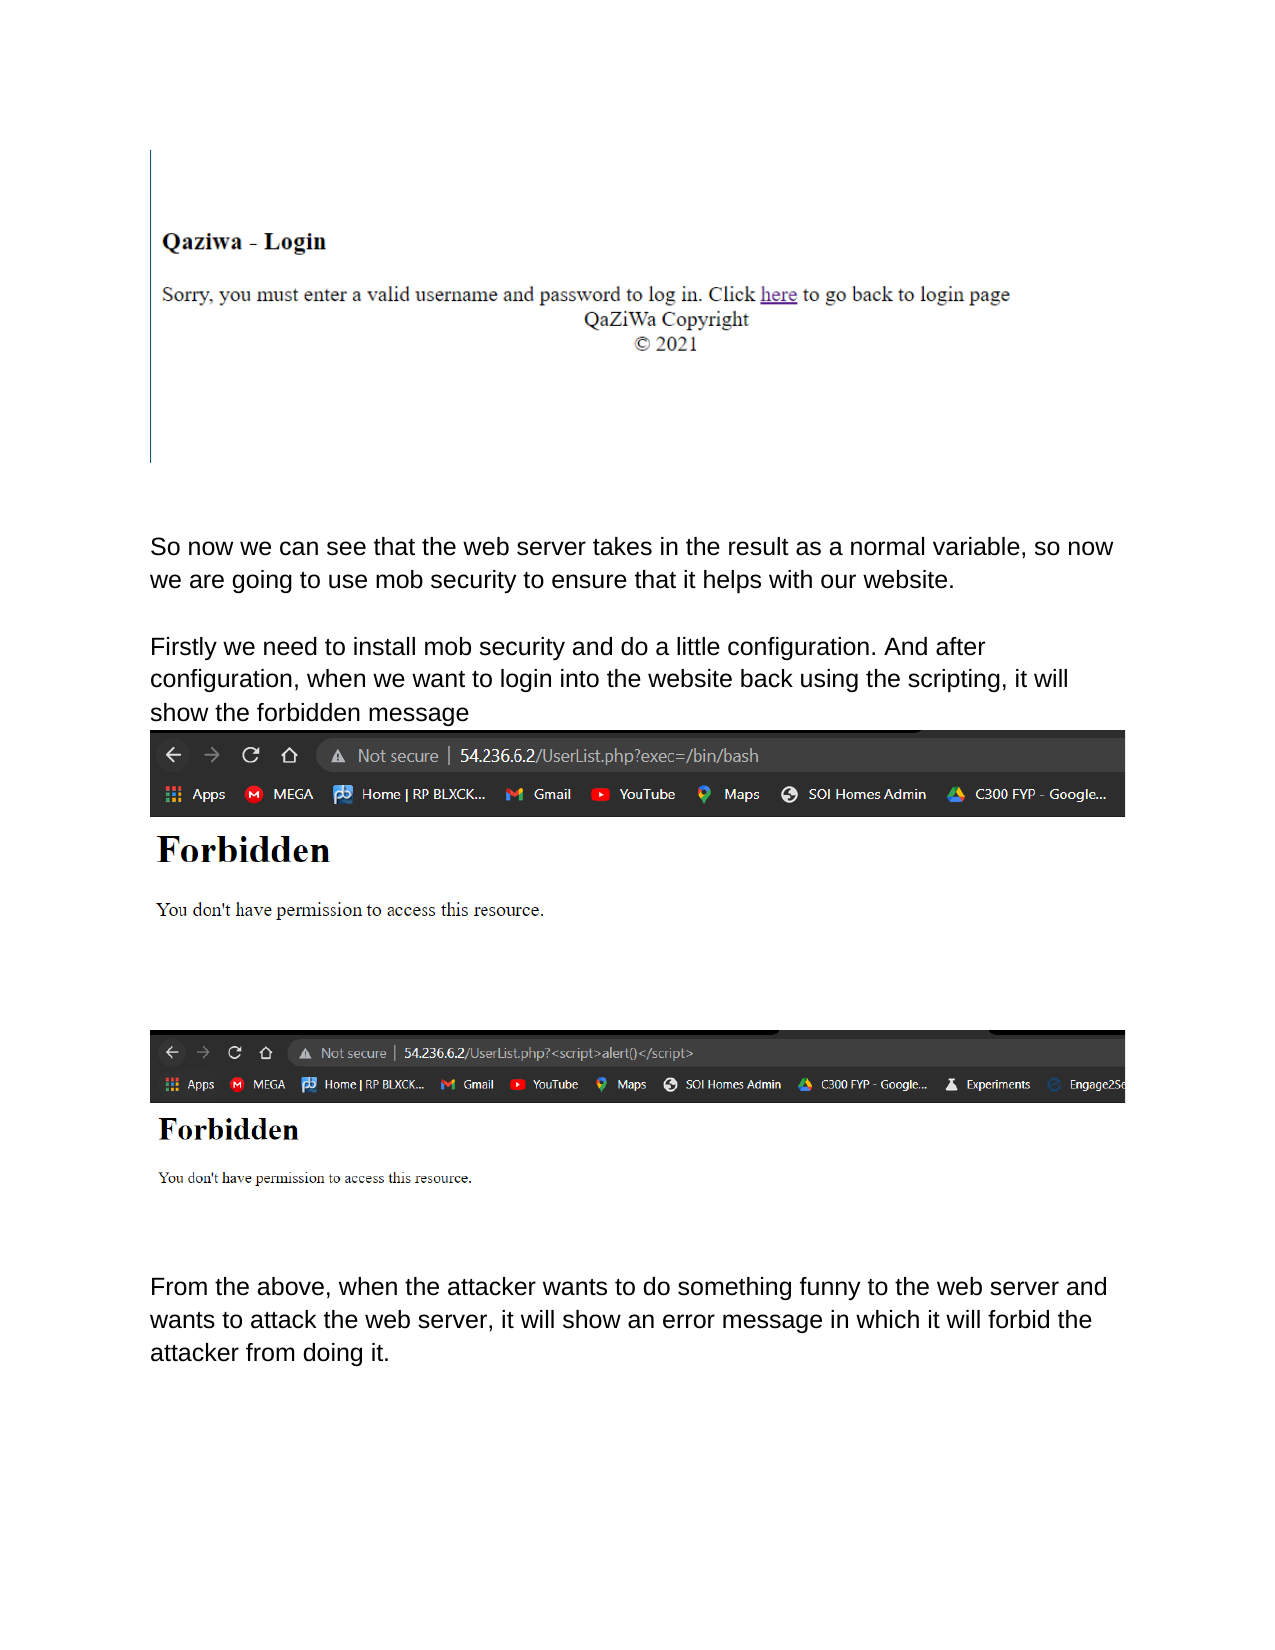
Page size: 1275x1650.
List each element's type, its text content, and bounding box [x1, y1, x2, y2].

text Firstly we need to install mob security and do a little configuration. And after configuration, when we want to login into the website back using the scripting, it will show the forbidden message [150, 631, 1125, 726]
text From the above, when the attacker wants to do something funny to the web server and wants to attack the web server, it will show an error message in which it will forbid the attacker from doing it. [150, 1272, 1125, 1366]
text So now we can see that the web server takes in the result as a normal variable, so now we are going to use mob security to ensure that it helps with our website. [150, 532, 1125, 594]
picture [150, 1030, 1125, 1268]
picture [150, 150, 1125, 463]
picture [150, 730, 1125, 1027]
